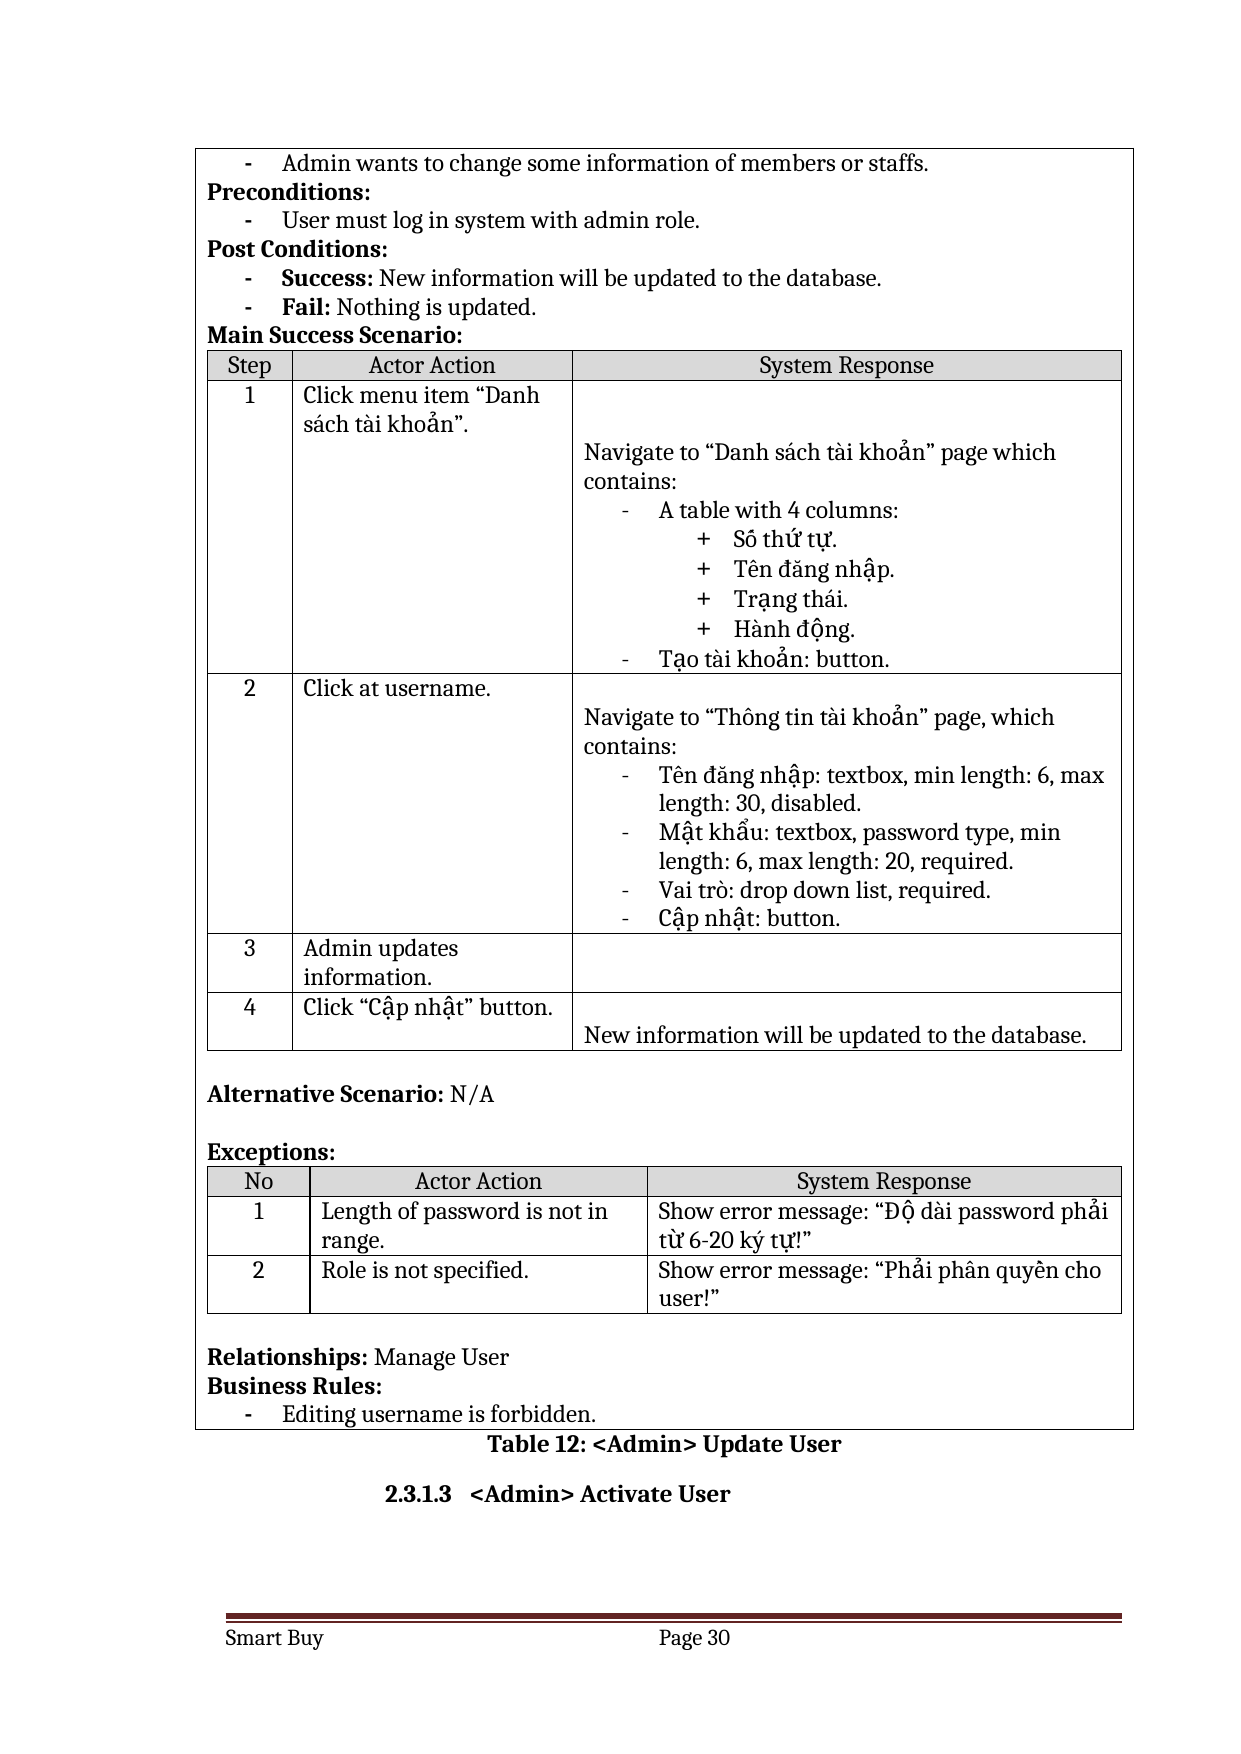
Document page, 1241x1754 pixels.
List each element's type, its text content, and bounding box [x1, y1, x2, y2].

subtitle <Admin> Activate User [385, 1480, 1122, 1508]
text Table 12: <Admin> Update User [207, 1430, 1122, 1459]
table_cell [196, 149, 1133, 1429]
